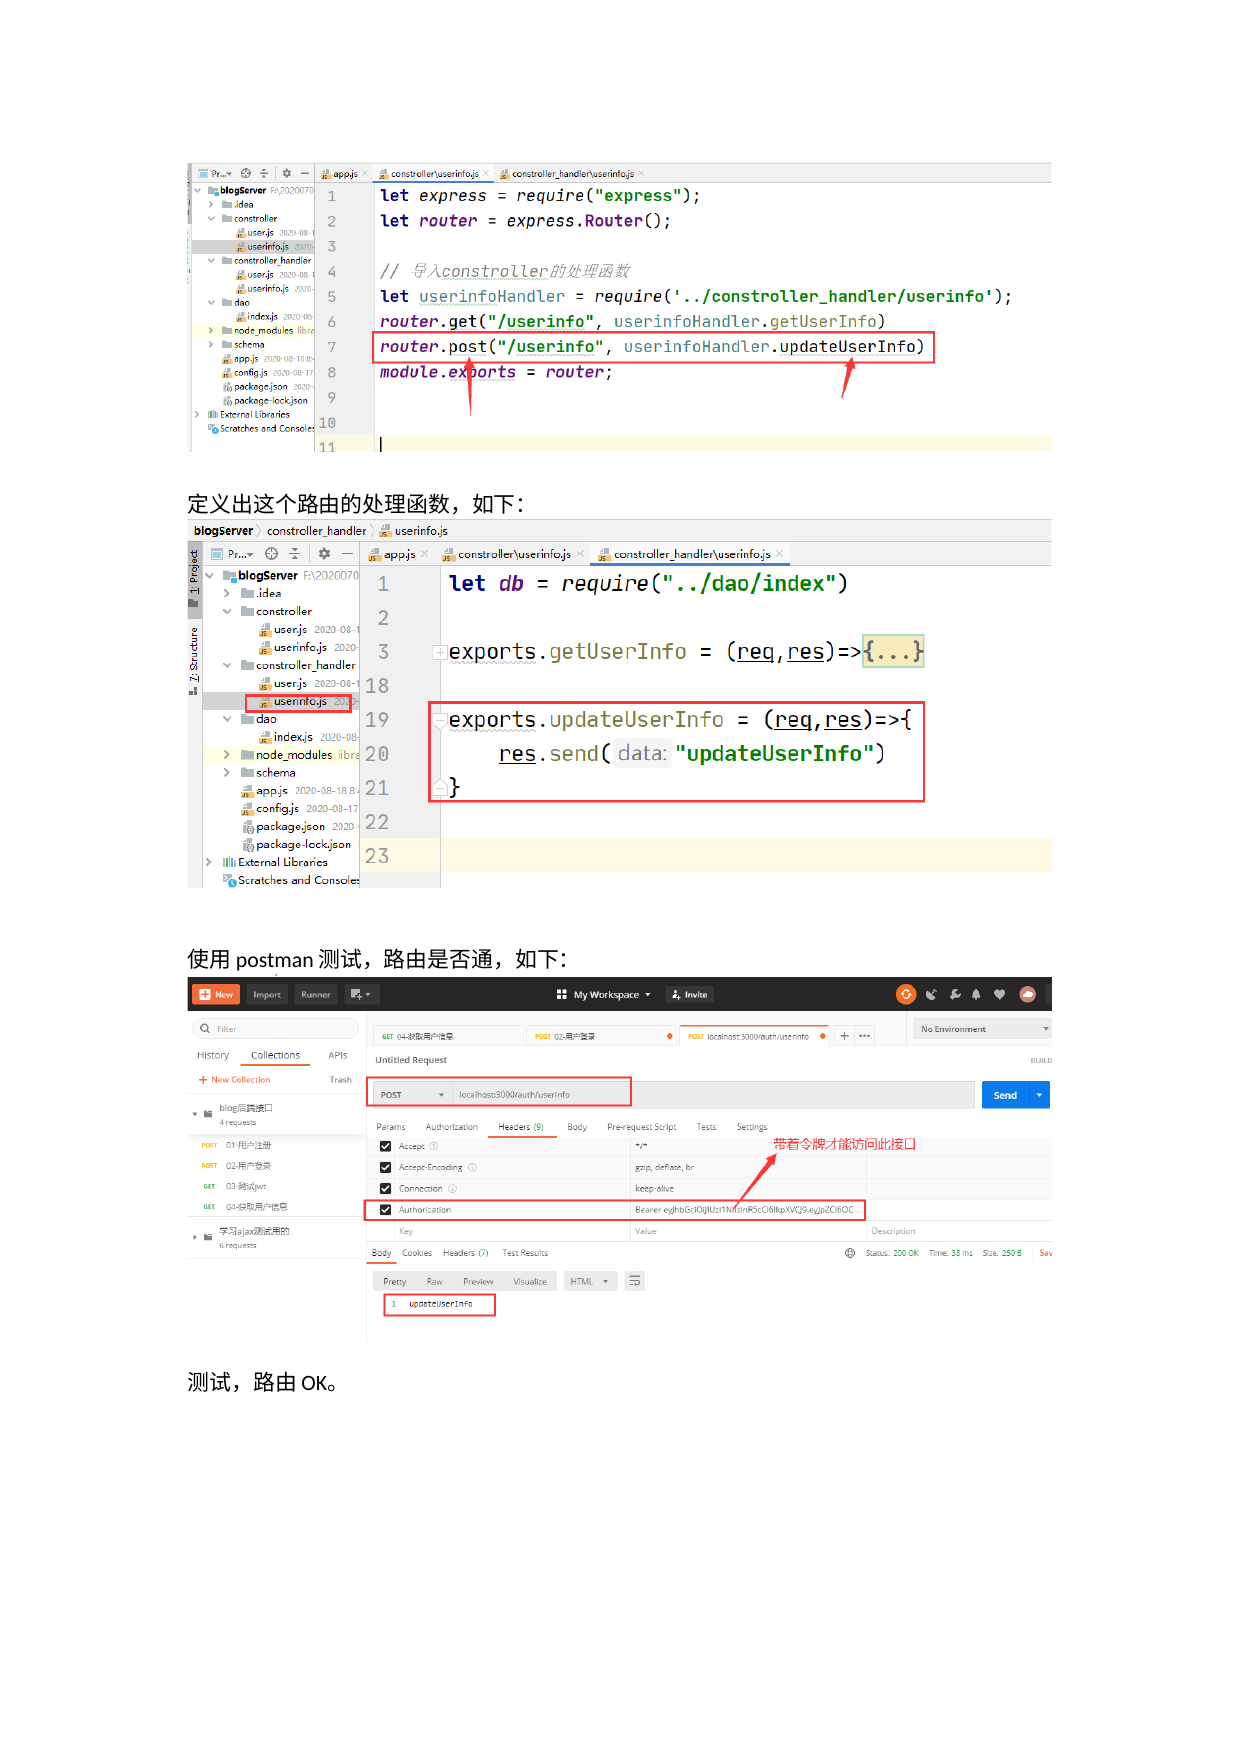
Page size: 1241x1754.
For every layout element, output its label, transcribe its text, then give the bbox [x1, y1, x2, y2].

list 定义出这个路由的处理函数，如下： [187, 487, 1053, 519]
picture [187, 162, 1052, 452]
list 测试，路由OK。 [187, 1364, 1053, 1397]
picture [187, 519, 1052, 888]
list 使用postman测试，路由是否通，如下： [187, 942, 1053, 974]
picture [187, 974, 1052, 1343]
